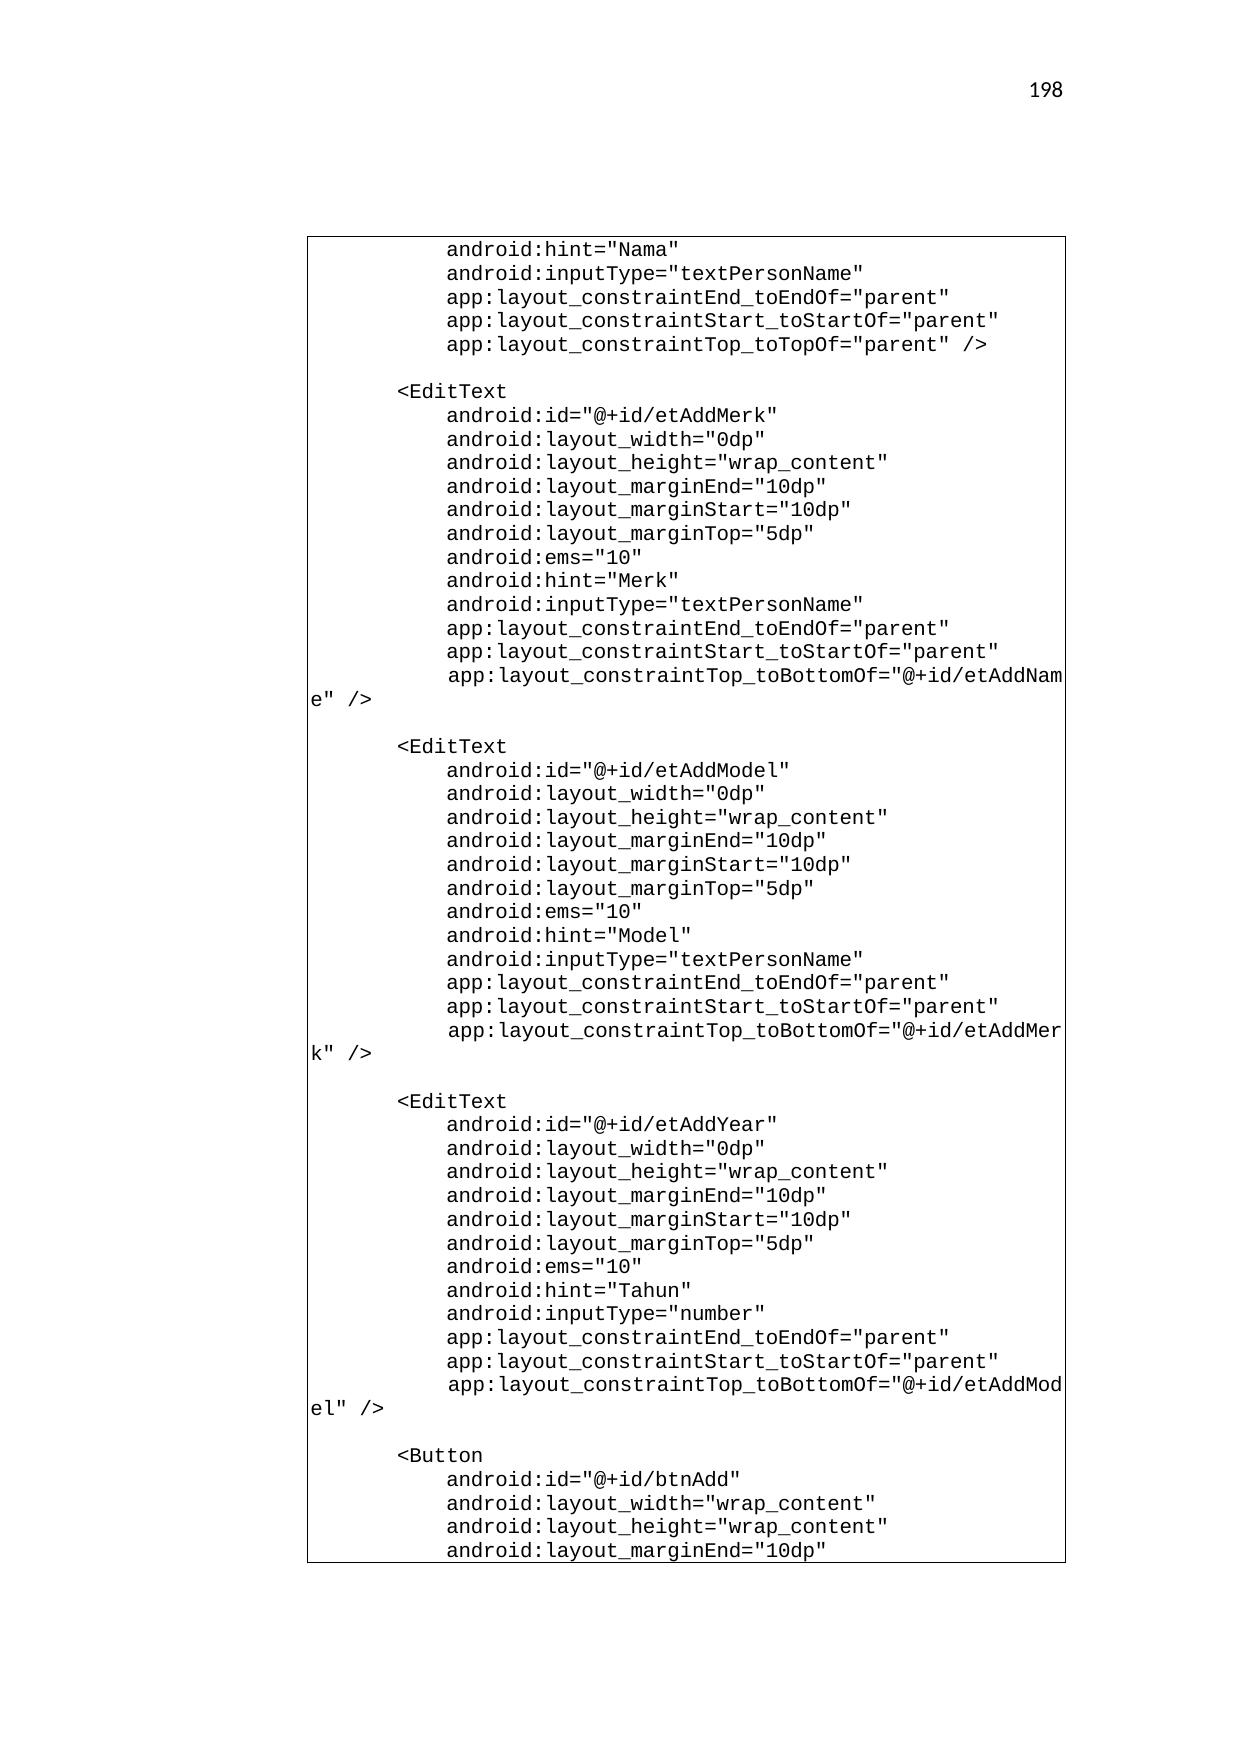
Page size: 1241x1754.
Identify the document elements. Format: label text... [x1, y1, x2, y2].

list app:layout_constraintStart_toStartOf="parent" [308, 993, 1065, 1017]
list <EditText [308, 1087, 1065, 1111]
list android:layout_width="0dp" [308, 425, 1065, 449]
list app:layout_constraintStart_toStartOf="parent" [308, 638, 1065, 662]
list android:layout_marginEnd="10dp" [308, 1182, 1065, 1206]
list android:id="@+id/etAddMerk" [308, 402, 1065, 425]
list <Button [308, 1442, 1065, 1466]
list android:layout_marginStart="10dp" [308, 851, 1065, 875]
list android:layout_width="wrap_content" [308, 1489, 1065, 1513]
list android:hint="Tahun" [308, 1277, 1065, 1300]
list android:hint="Nama" [308, 237, 1065, 260]
list android:layout_marginEnd="10dp" [308, 827, 1065, 851]
list android:layout_height="wrap_content" [308, 804, 1065, 827]
list android:ems="10" [308, 544, 1065, 567]
list android:inputType="textPersonName" [308, 591, 1065, 614]
list app:layout_constraintEnd_toEndOf="parent" [308, 969, 1065, 993]
list android:layout_width="0dp" [308, 1135, 1065, 1158]
list android:hint="Merk" [308, 567, 1065, 591]
list android:inputType="textPersonName" [308, 946, 1065, 969]
list android:layout_width="0dp" [308, 780, 1065, 804]
list android:layout_height="wrap_content" [308, 1158, 1065, 1182]
list app:layout_constraintEnd_toEndOf="parent" [308, 1324, 1065, 1348]
list <EditText [308, 733, 1065, 756]
list app:layout_constraintTop_toBottomOf="@+id/etAddModel" /> [308, 1371, 1065, 1422]
list android:ems="10" [308, 1253, 1065, 1277]
list android:hint="Model" [308, 922, 1065, 946]
list android:layout_height="wrap_content" [308, 1513, 1065, 1537]
list android:layout_marginEnd="10dp" [308, 473, 1065, 496]
list android:id="@+id/etAddYear" [308, 1111, 1065, 1135]
list android:layout_marginTop="5dp" [308, 875, 1065, 898]
list app:layout_constraintEnd_toEndOf="parent" [308, 614, 1065, 638]
list app:layout_constraintTop_toTopOf="parent" /> [308, 331, 1065, 358]
list android:inputType="number" [308, 1300, 1065, 1324]
list android:layout_marginEnd="10dp" [308, 1537, 1065, 1562]
list app:layout_constraintStart_toStartOf="parent" [308, 1348, 1065, 1371]
list app:layout_constraintStart_toStartOf="parent" [308, 307, 1065, 331]
list app:layout_constraintTop_toBottomOf="@+id/etAddName" /> [308, 662, 1065, 712]
list android:id="@+id/btnAdd" [308, 1466, 1065, 1489]
list app:layout_constraintTop_toBottomOf="@+id/etAddMerk" /> [308, 1017, 1065, 1067]
list app:layout_constraintEnd_toEndOf="parent" [308, 283, 1065, 307]
list android:layout_marginStart="10dp" [308, 1206, 1065, 1229]
list android:id="@+id/etAddModel" [308, 756, 1065, 780]
list android:layout_marginTop="5dp" [308, 1229, 1065, 1253]
list <EditText [308, 378, 1065, 402]
list android:inputType="textPersonName" [308, 260, 1065, 283]
list android:ems="10" [308, 898, 1065, 922]
list android:layout_height="wrap_content" [308, 449, 1065, 473]
list android:layout_marginStart="10dp" [308, 496, 1065, 520]
list android:layout_marginTop="5dp" [308, 520, 1065, 544]
